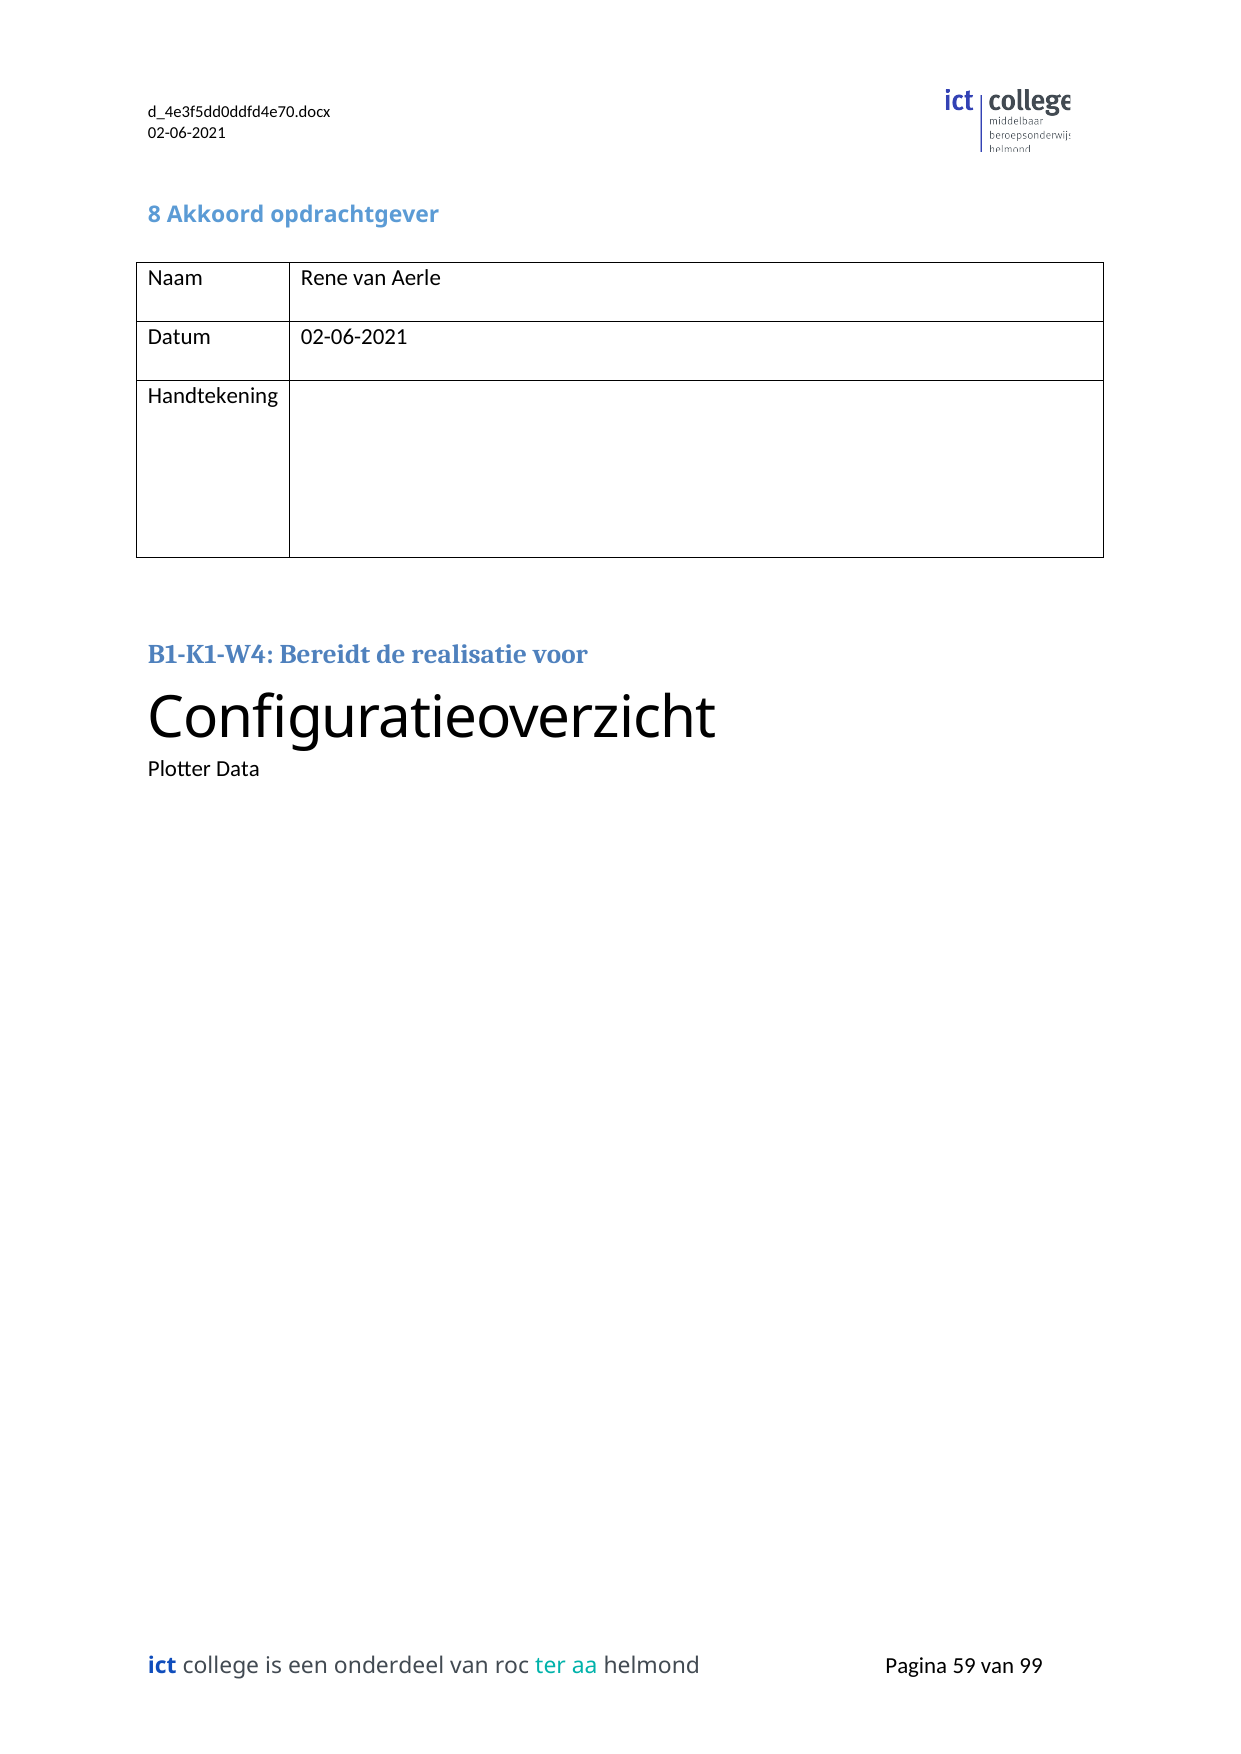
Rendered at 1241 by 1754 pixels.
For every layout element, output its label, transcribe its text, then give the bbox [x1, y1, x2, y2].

subtitle B1-K1-W4: Bereidt de realisatie voor [148, 639, 1093, 671]
table_cell 02-06-2021 [290, 322, 1103, 380]
table_cell Handtekening [137, 381, 289, 557]
title Configuratieoverzicht [148, 675, 1093, 754]
table_header Naam [137, 263, 289, 321]
table_cell [290, 381, 1103, 557]
subtitle 8 Akkoord opdrachtgever [148, 198, 1093, 229]
table_header Rene van Aerle [290, 263, 1103, 321]
picture [945, 89, 1071, 152]
table_cell Datum [137, 322, 289, 380]
